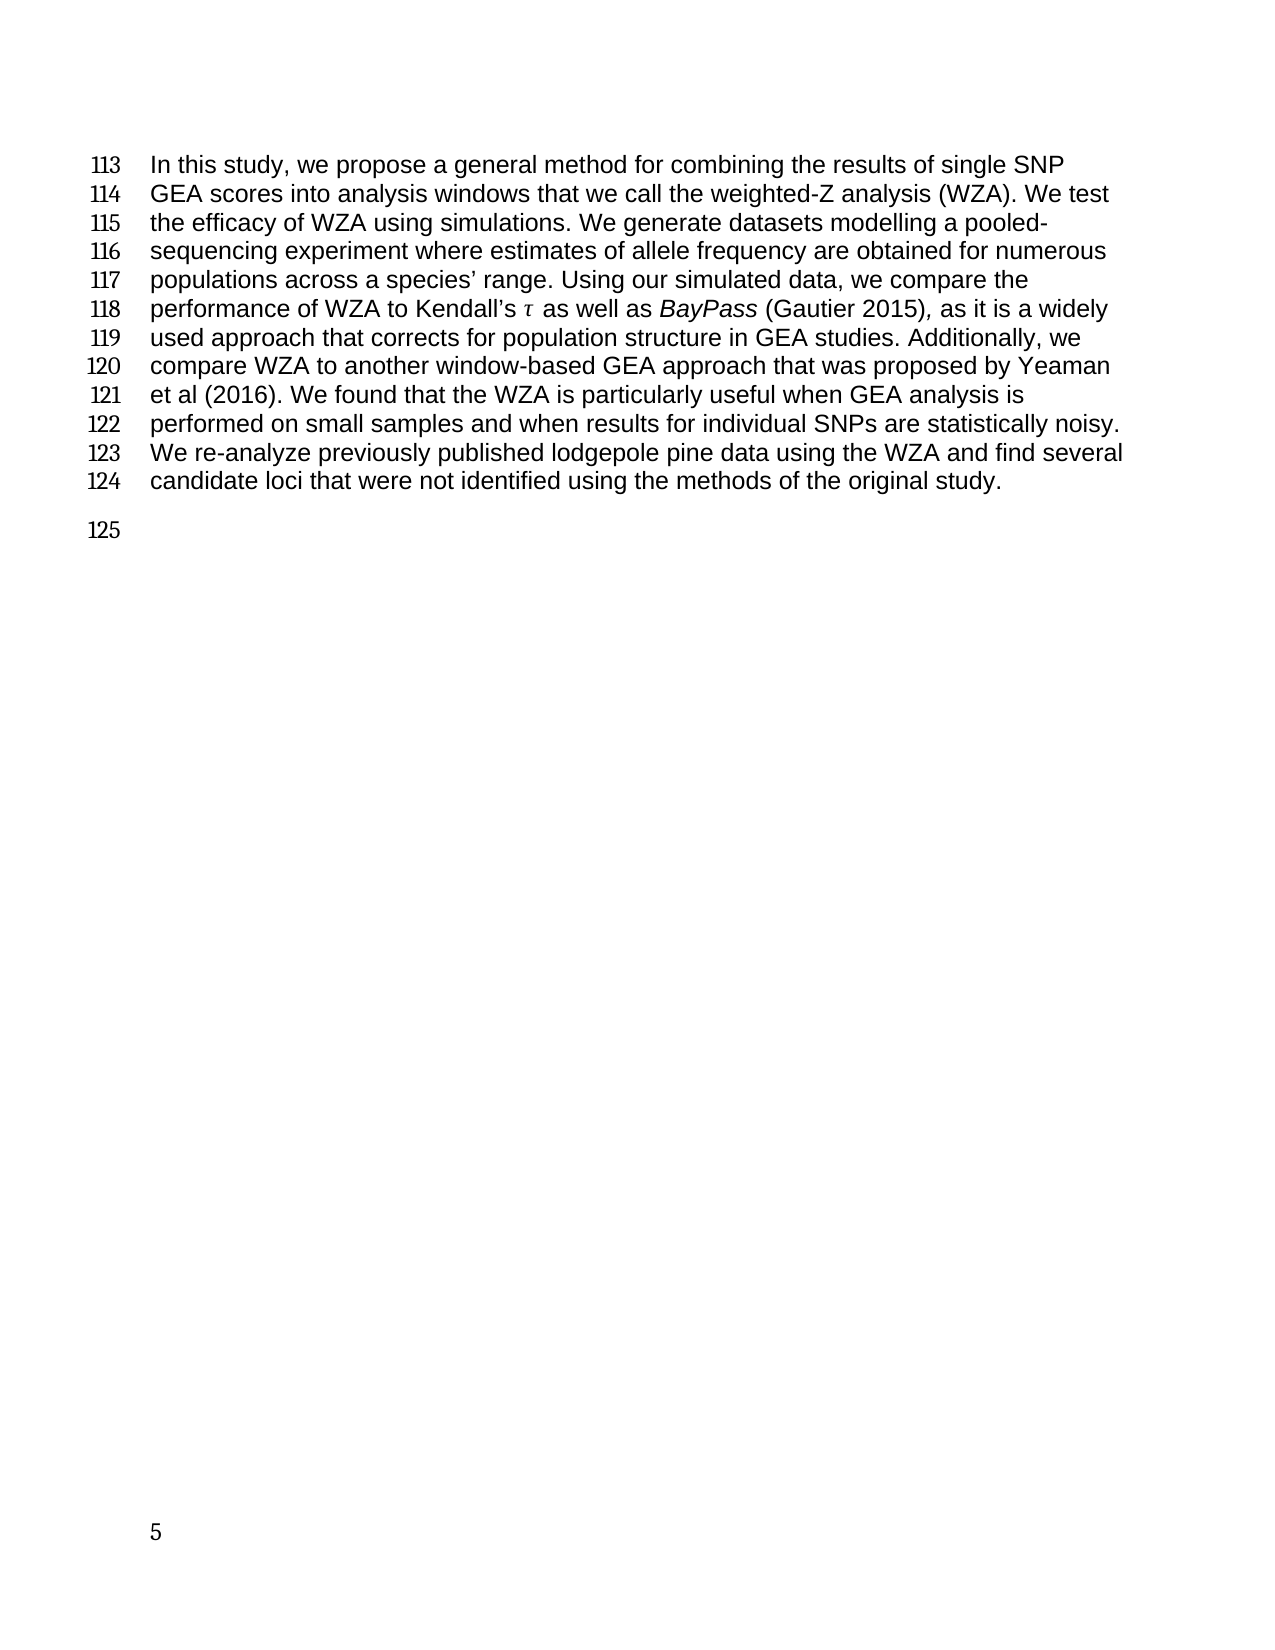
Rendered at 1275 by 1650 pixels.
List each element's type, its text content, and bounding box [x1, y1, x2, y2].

text In this study, we propose a general method for combining the results of single SNP GEA scores into analysis windows that we call the weighted-Z analysis (WZA). We test the efficacy of WZA using simulations. We generate datasets modelling a pooled-sequencing experiment where estimates of allele frequency are obtained for numerous populations across a species’ range. Using our simulated data, we compare the performance of WZA to Kendall’s as well as BayPass (Gautier 2015), as it is a widely used approach that corrects for population structure in GEA studies. Additionally, we compare WZA to another window-based GEA approach that was proposed by Yeaman et al (2016). We found that the WZA is particularly useful when GEA analysis is performed on small samples and when results for individual SNPs are statistically noisy. We re-analyze previously published lodgepole pine data using the WZA and find several candidate loci that were not identified using the methods of the original study. [150, 150, 1125, 495]
